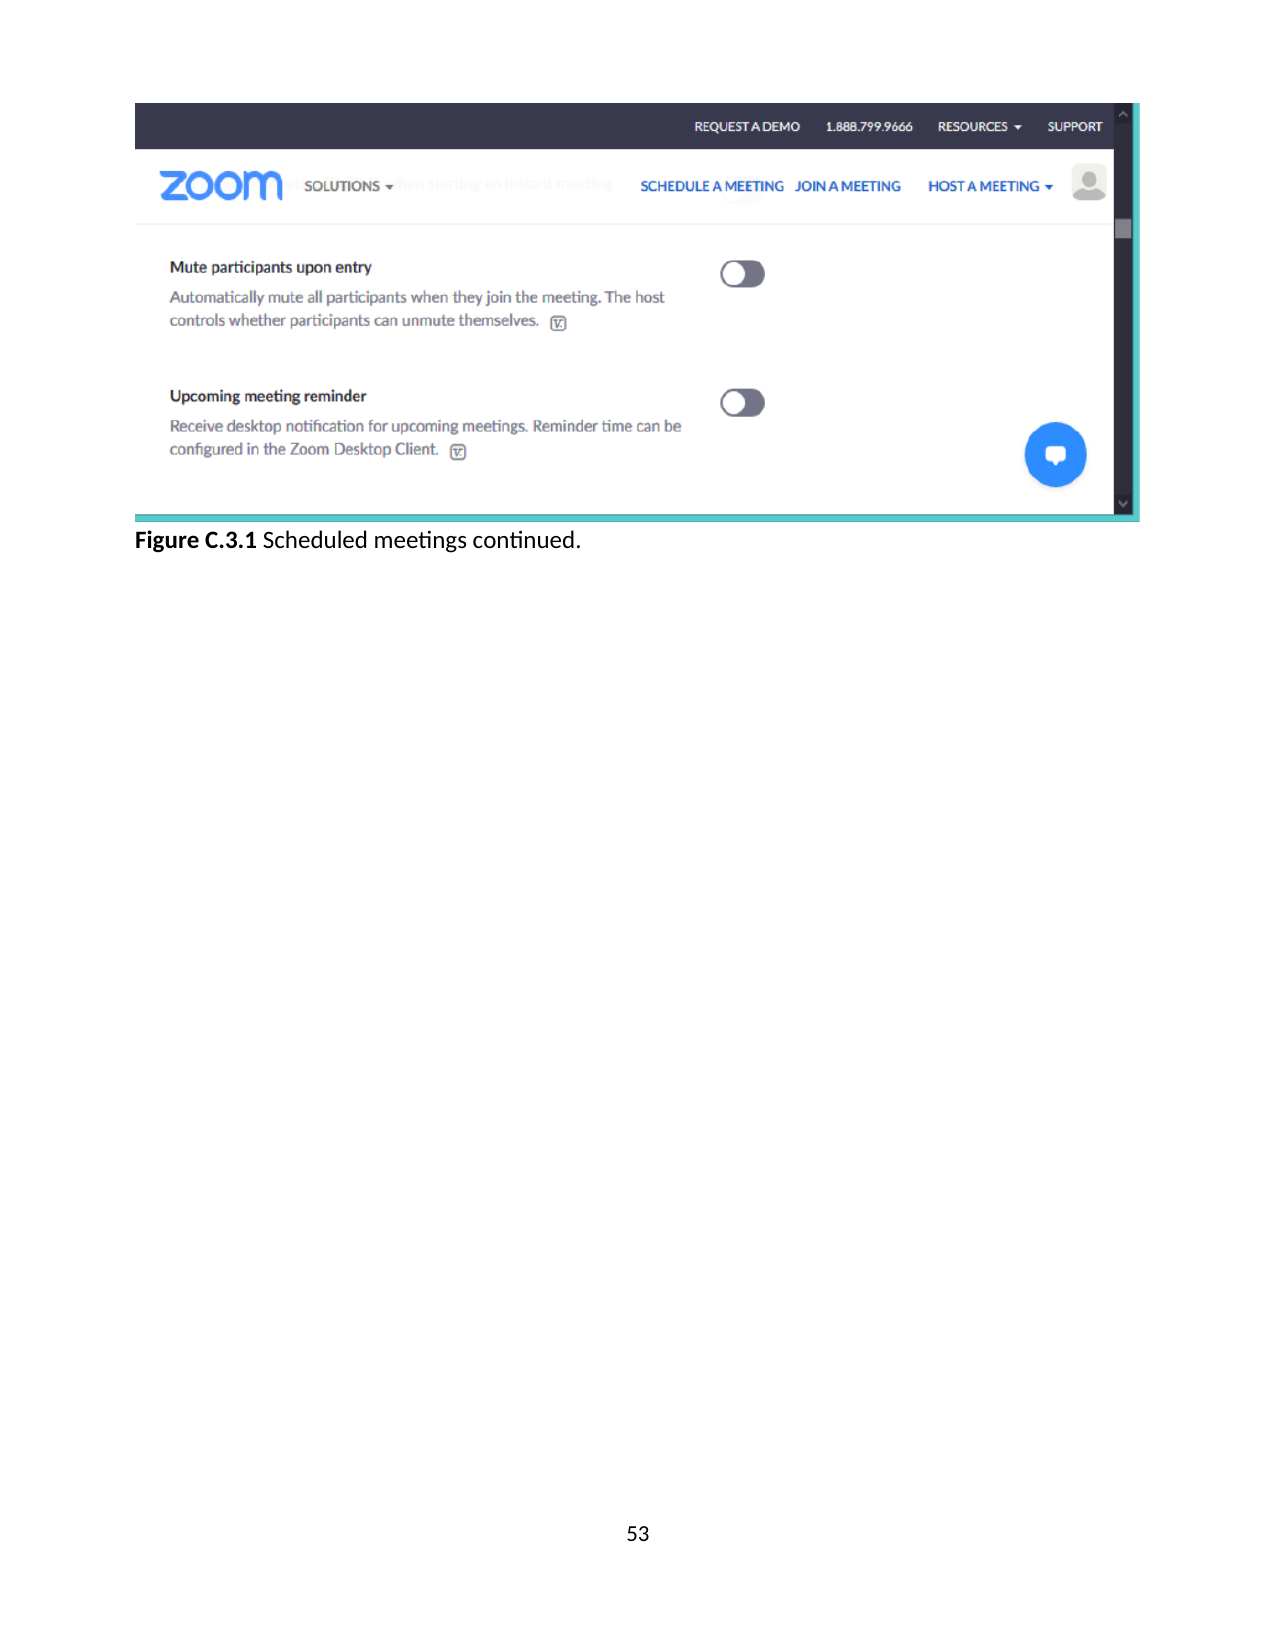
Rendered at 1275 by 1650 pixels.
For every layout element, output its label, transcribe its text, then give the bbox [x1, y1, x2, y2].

text Figure C.3.1 Scheduled meetings continued. [135, 524, 1140, 554]
